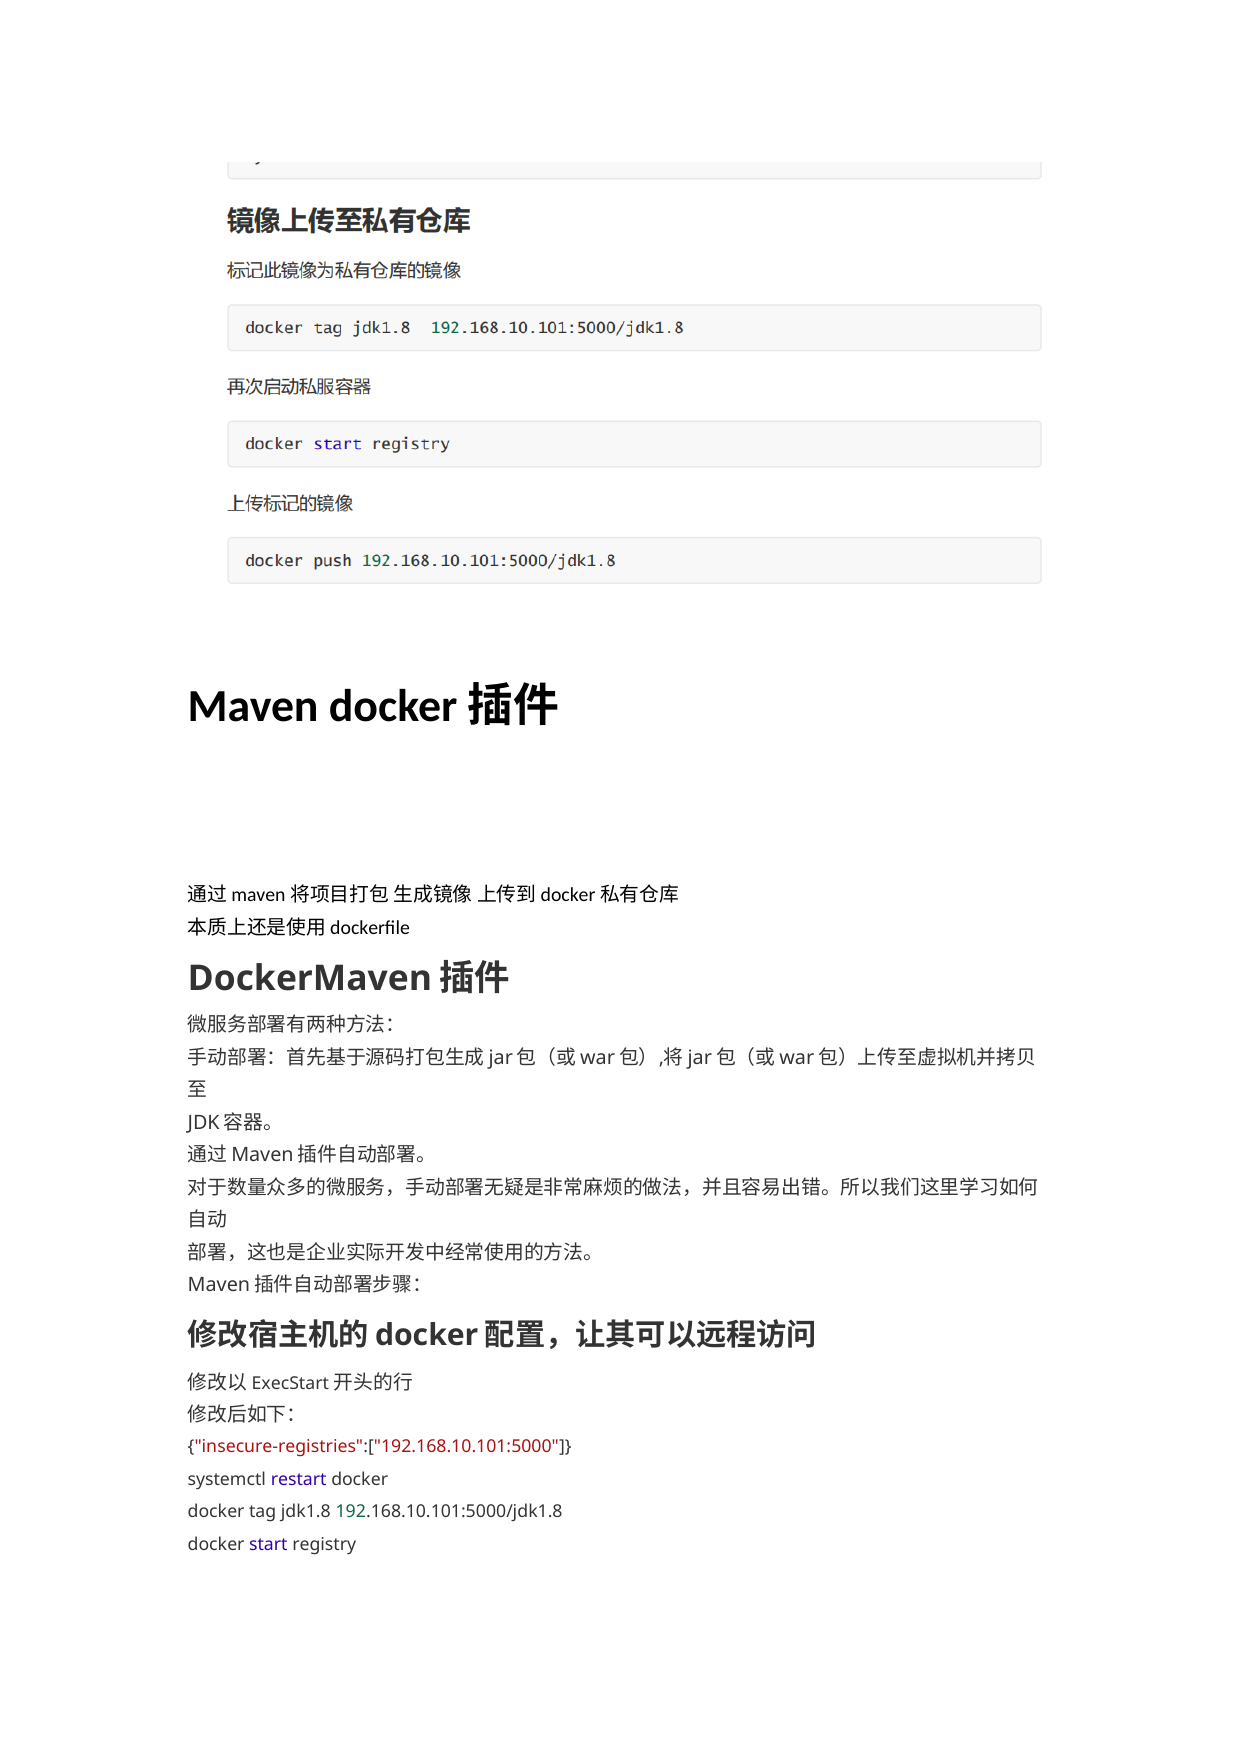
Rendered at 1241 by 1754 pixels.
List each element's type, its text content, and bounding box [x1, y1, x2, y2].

text 对于数量众多的微服务，手动部署无疑是非常麻烦的做法，并且容易出错。所以我们这里学习如何自动 [187, 1169, 1053, 1234]
text 修改后如下： [187, 1397, 1053, 1429]
subtitle Maven docker 插件 [187, 652, 1053, 750]
text JDK容器。 [187, 1104, 1053, 1137]
text 通过maven 将项目打包 生成镜像 上传到docker 私有仓库 [187, 877, 1053, 909]
text 手动部署：首先基于源码打包生成jar包（或war包）,将jar包（或war包）上传至虚拟机并拷贝至 [187, 1039, 1053, 1104]
text 通过Maven插件自动部署。 [187, 1137, 1053, 1169]
text 本质上还是使用dockerfile [187, 909, 1053, 942]
text docker tag jdk1.8 192.168.10.101:5000/jdk1.8 [187, 1494, 1053, 1527]
text docker start registry [187, 1527, 1053, 1559]
text systemctl restart docker [187, 1462, 1053, 1494]
picture [187, 162, 1053, 588]
text Maven插件自动部署步骤： [187, 1267, 1053, 1299]
text {"insecure-registries":["192.168.10.101:5000"]} [187, 1429, 1053, 1462]
text 微服务部署有两种方法： [187, 1007, 1053, 1039]
text 部署，这也是企业实际开发中经常使用的方法。 [187, 1234, 1053, 1267]
text 修改以 ExecStart 开头的行 [187, 1364, 1053, 1397]
text DockerMaven插件 [187, 942, 1053, 1007]
text 修改宿主机的docker配置，让其可以远程访问 [187, 1299, 1053, 1364]
